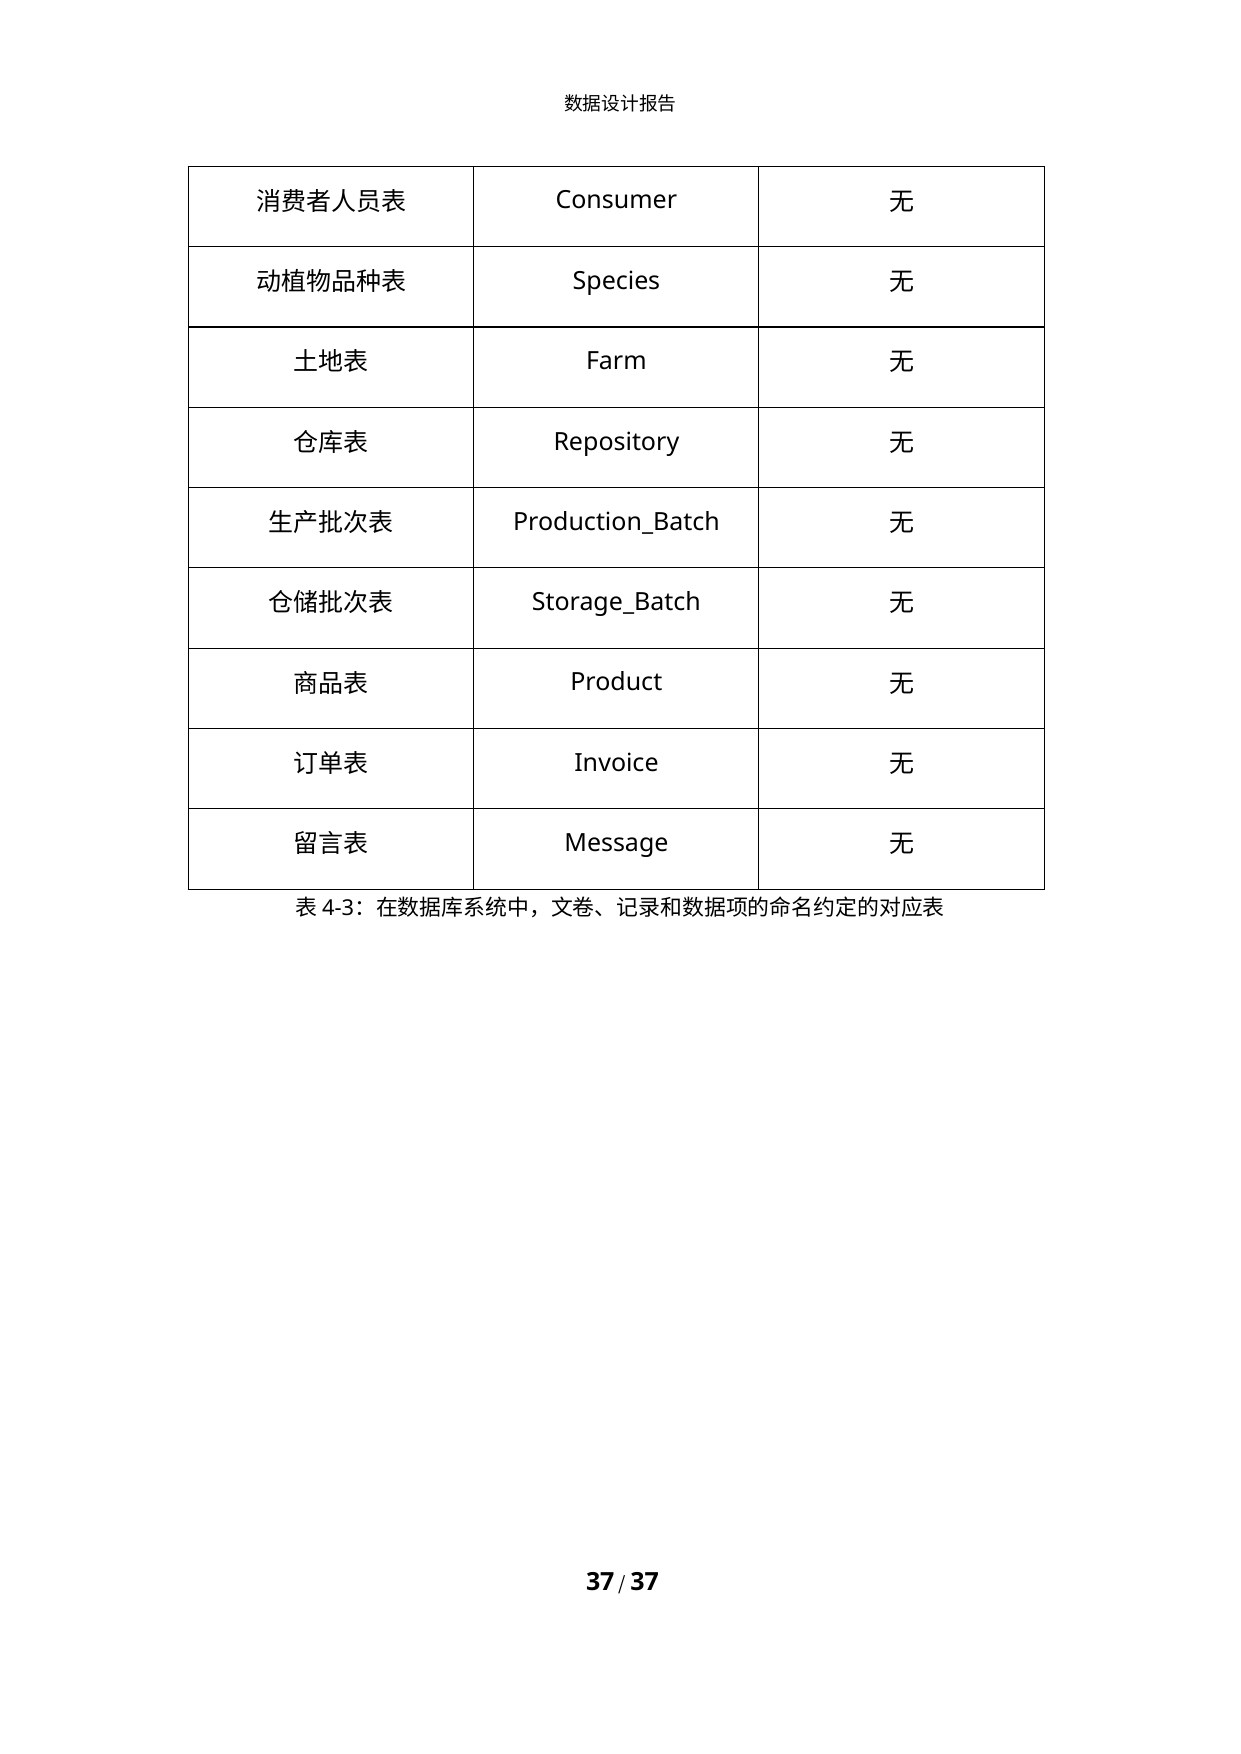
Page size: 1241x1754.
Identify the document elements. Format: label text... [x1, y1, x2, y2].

table_cell Repository [474, 408, 758, 487]
table_cell 商品表 [189, 649, 473, 728]
text 表4-3：在数据库系统中，文卷、记录和数据项的命名约定的对应表 [187, 889, 1053, 922]
table_cell Species [474, 247, 758, 326]
table_cell Storage_Batch [474, 568, 758, 648]
table_cell 仓储批次表 [189, 568, 473, 648]
table_cell Production_Batch [474, 488, 758, 567]
table_cell 留言表 [189, 809, 473, 888]
table_cell 无 [759, 809, 1044, 888]
table_cell 土地表 [189, 328, 473, 407]
table_cell 无 [759, 408, 1044, 487]
table_cell Product [474, 649, 758, 728]
table_cell 订单表 [189, 729, 473, 808]
table_cell 仓库表 [189, 408, 473, 487]
table_cell 消费者人员表 [189, 167, 473, 246]
table_cell 无 [759, 167, 1044, 246]
table_cell Consumer [474, 167, 758, 246]
table_cell 动植物品种表 [189, 247, 473, 326]
table_cell 生产批次表 [189, 488, 473, 567]
table_cell 无 [759, 568, 1044, 648]
table_cell Invoice [474, 729, 758, 808]
table_cell 无 [759, 488, 1044, 567]
table_cell 无 [759, 649, 1044, 728]
table_cell 无 [759, 247, 1044, 326]
table_cell Message [474, 809, 758, 888]
table_cell 无 [759, 729, 1044, 808]
table_cell 无 [759, 328, 1044, 407]
table_cell Farm [474, 328, 758, 407]
